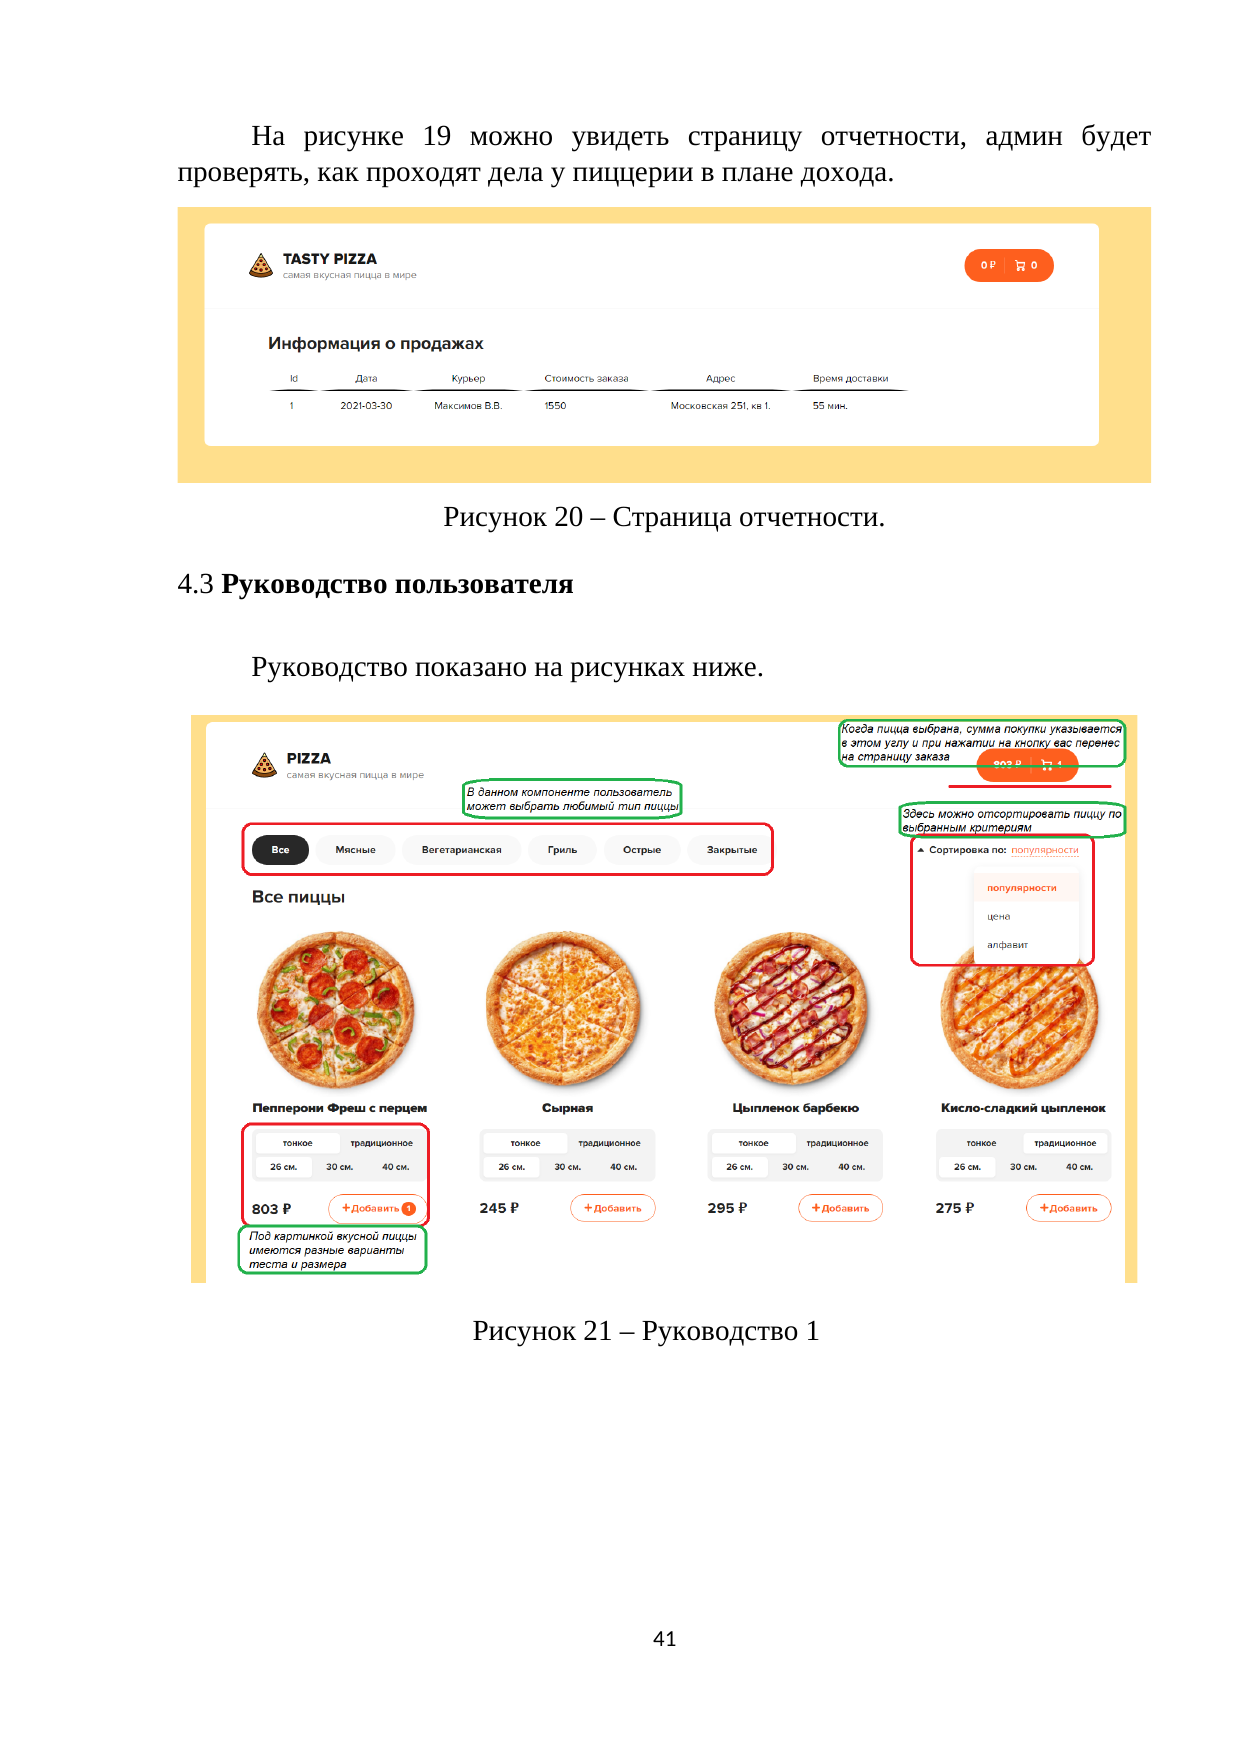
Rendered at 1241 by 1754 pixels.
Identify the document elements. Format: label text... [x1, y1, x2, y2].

text Рисунок 21 – Руководство 1 [177, 1313, 1152, 1347]
text Рисунок 20 – Страница отчетности. [177, 483, 1152, 533]
subtitle 4.3 Руководство пользователя [177, 566, 1152, 600]
picture [191, 715, 1138, 1283]
picture [177, 207, 1152, 483]
text На рисунке 19 можно увидеть страницу отчетности, админ будет проверять, как проходят дела у пиццерии в плане дохода. [177, 118, 1152, 188]
text Руководство показано на рисунках ниже. [177, 649, 1152, 682]
